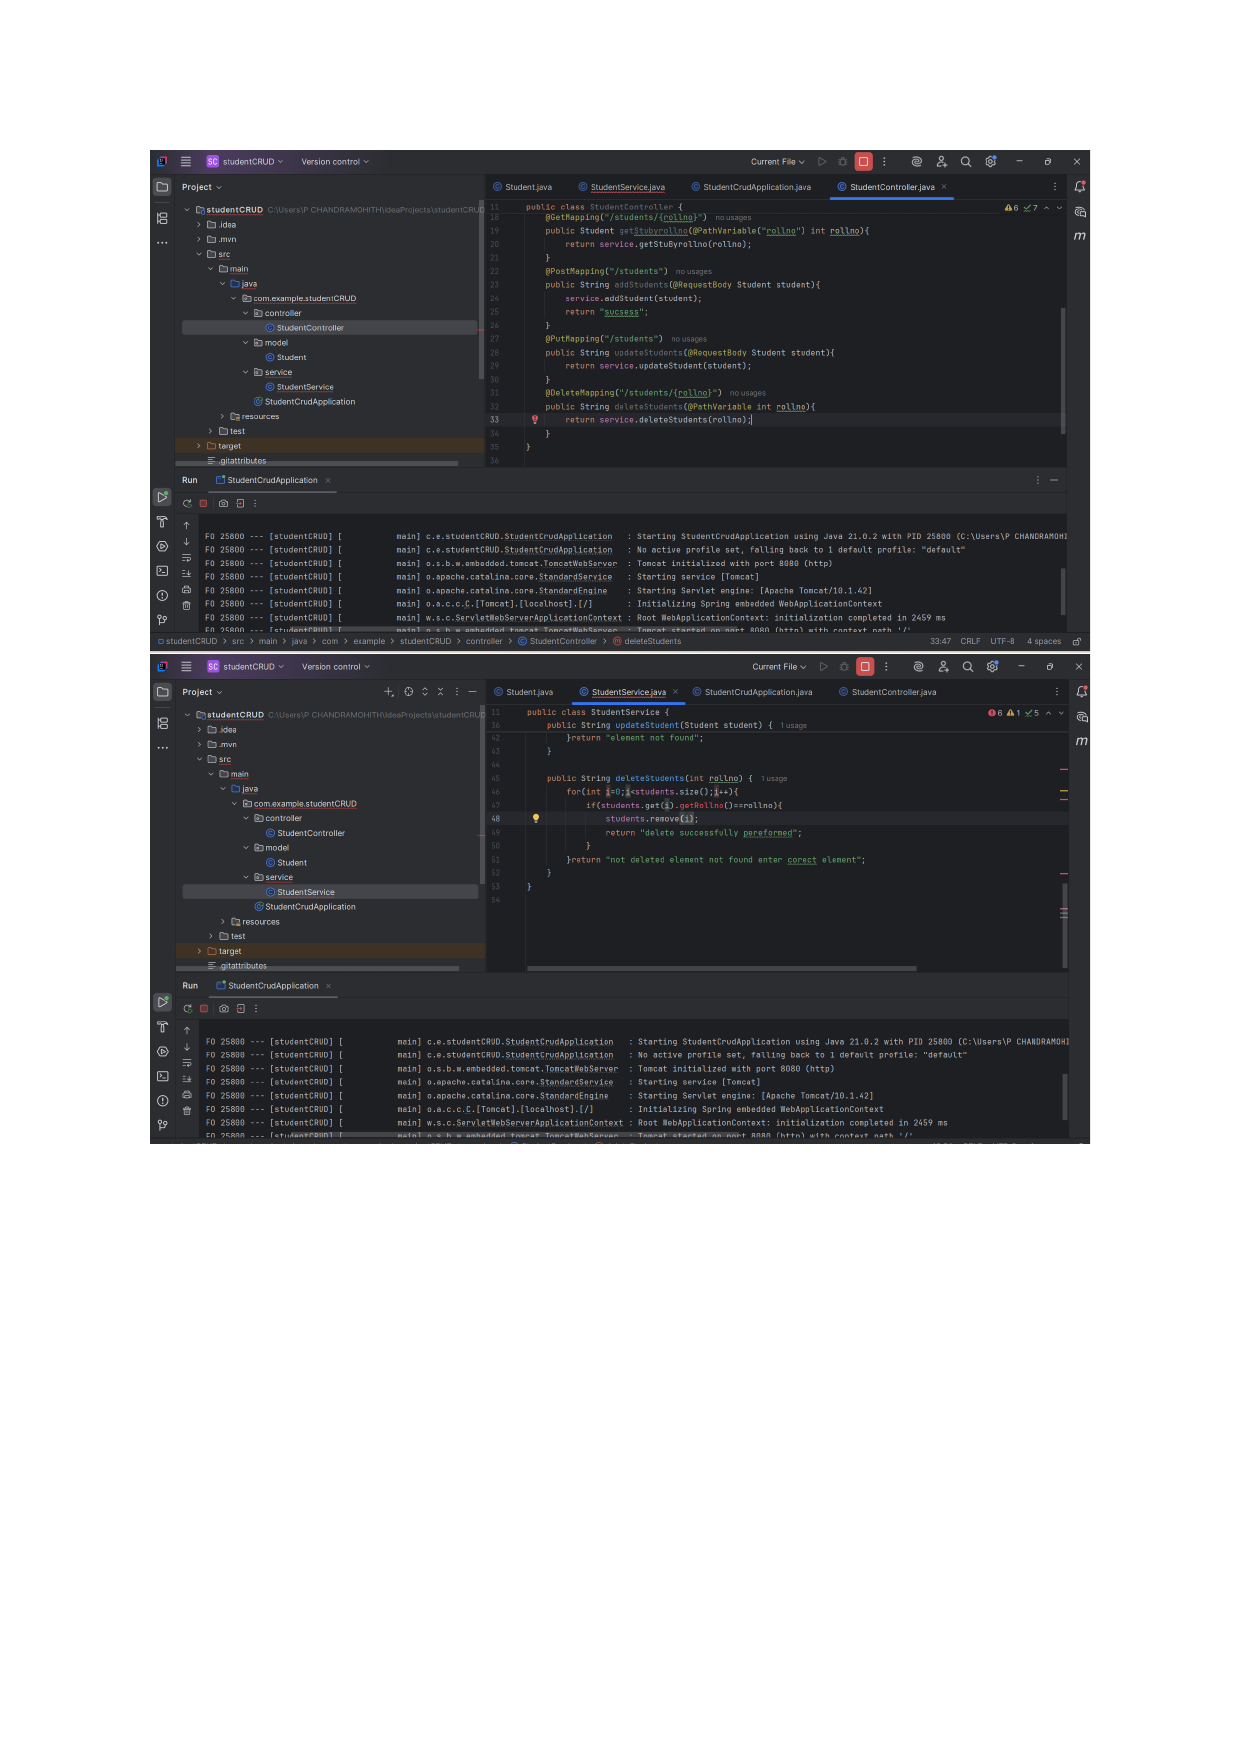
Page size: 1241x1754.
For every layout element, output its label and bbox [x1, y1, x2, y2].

picture [150, 150, 1091, 653]
picture [150, 654, 1091, 1144]
